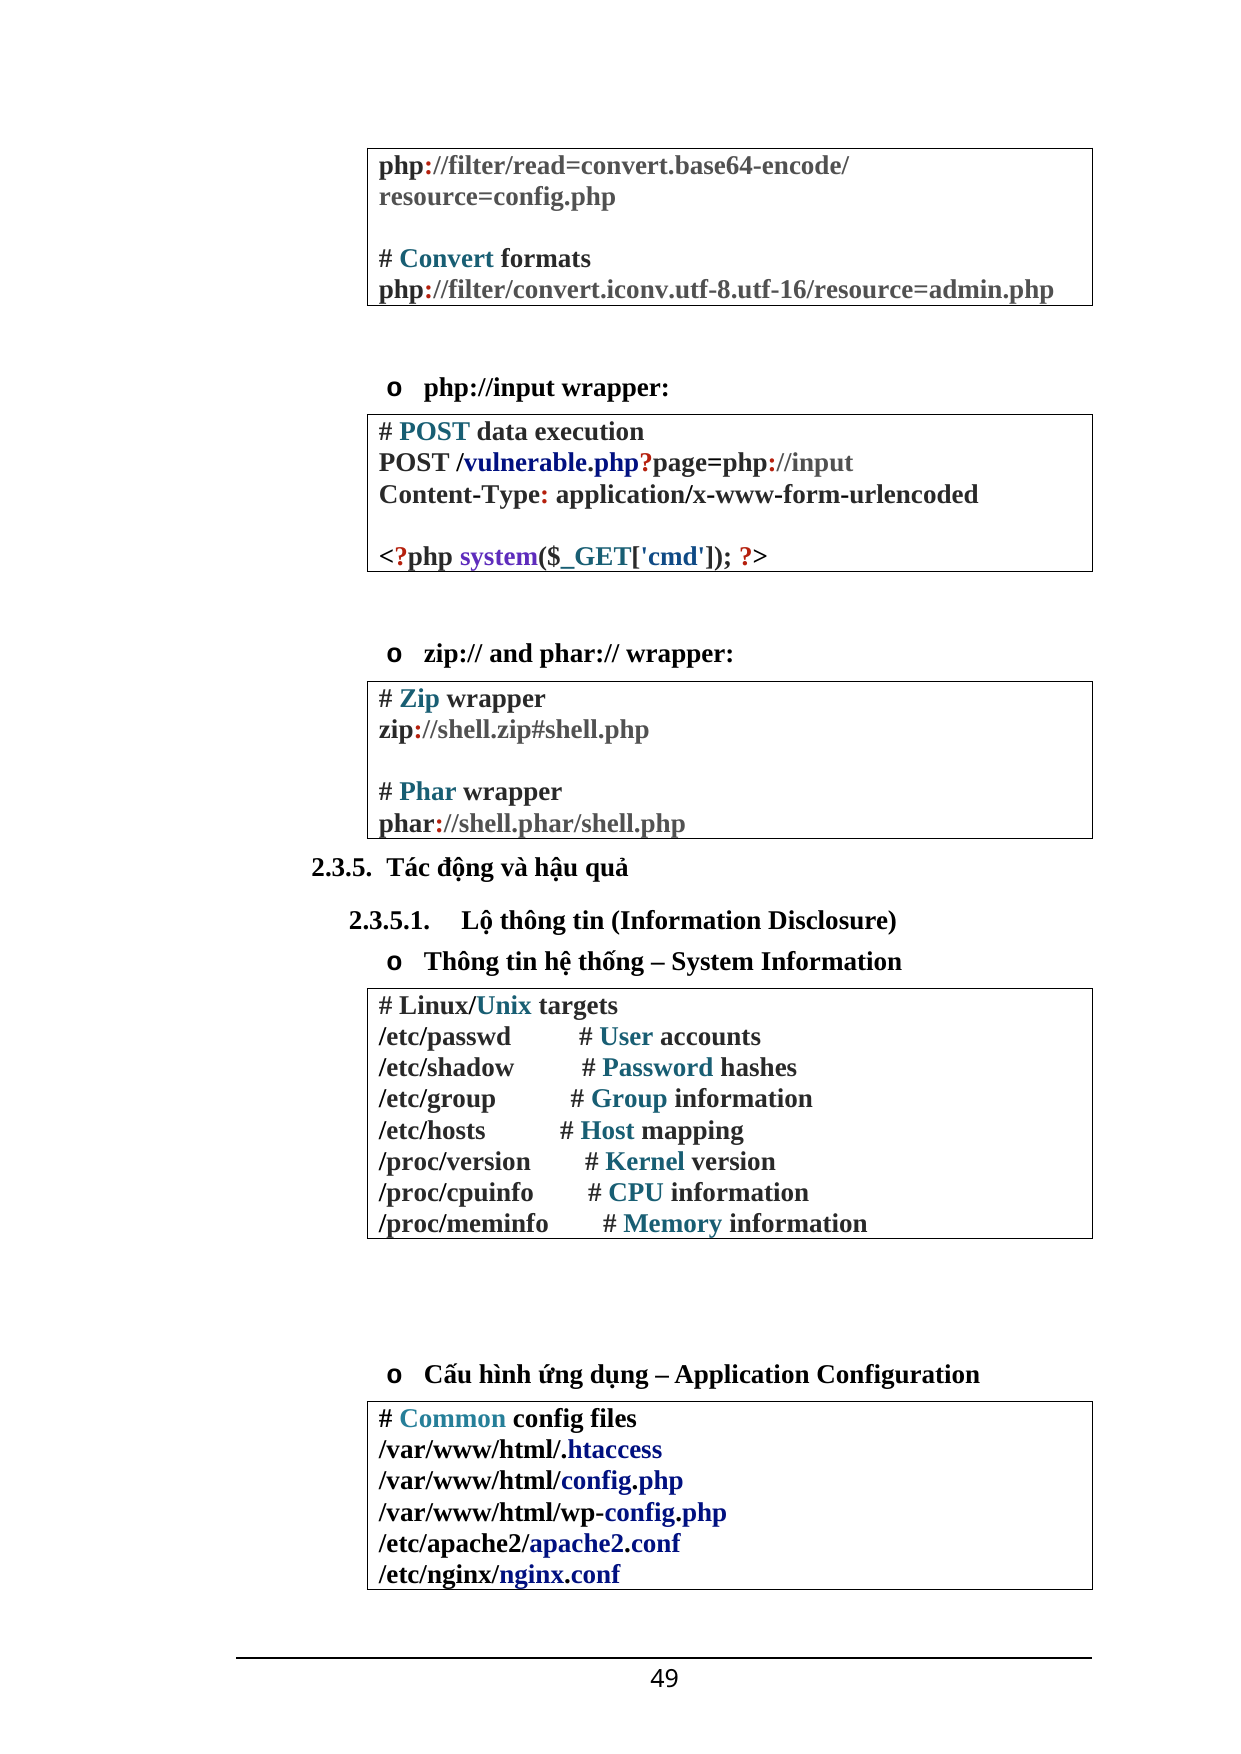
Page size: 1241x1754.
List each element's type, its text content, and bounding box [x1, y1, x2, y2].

list Tác động và hậu quả [311, 851, 1092, 882]
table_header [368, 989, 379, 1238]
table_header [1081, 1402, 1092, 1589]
list Lộ thông tin (Information Disclosure) [349, 904, 1092, 935]
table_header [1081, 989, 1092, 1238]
list php://input wrapper: [386, 371, 1092, 404]
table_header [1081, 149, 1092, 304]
list Thông tin hệ thống – System Information [386, 945, 1092, 978]
list zip:// and phar:// wrapper: [386, 638, 1092, 671]
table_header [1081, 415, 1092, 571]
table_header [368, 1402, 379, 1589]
list Cấu hình ứng dụng – Application Configuration [386, 1358, 1092, 1391]
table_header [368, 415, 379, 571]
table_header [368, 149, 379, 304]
